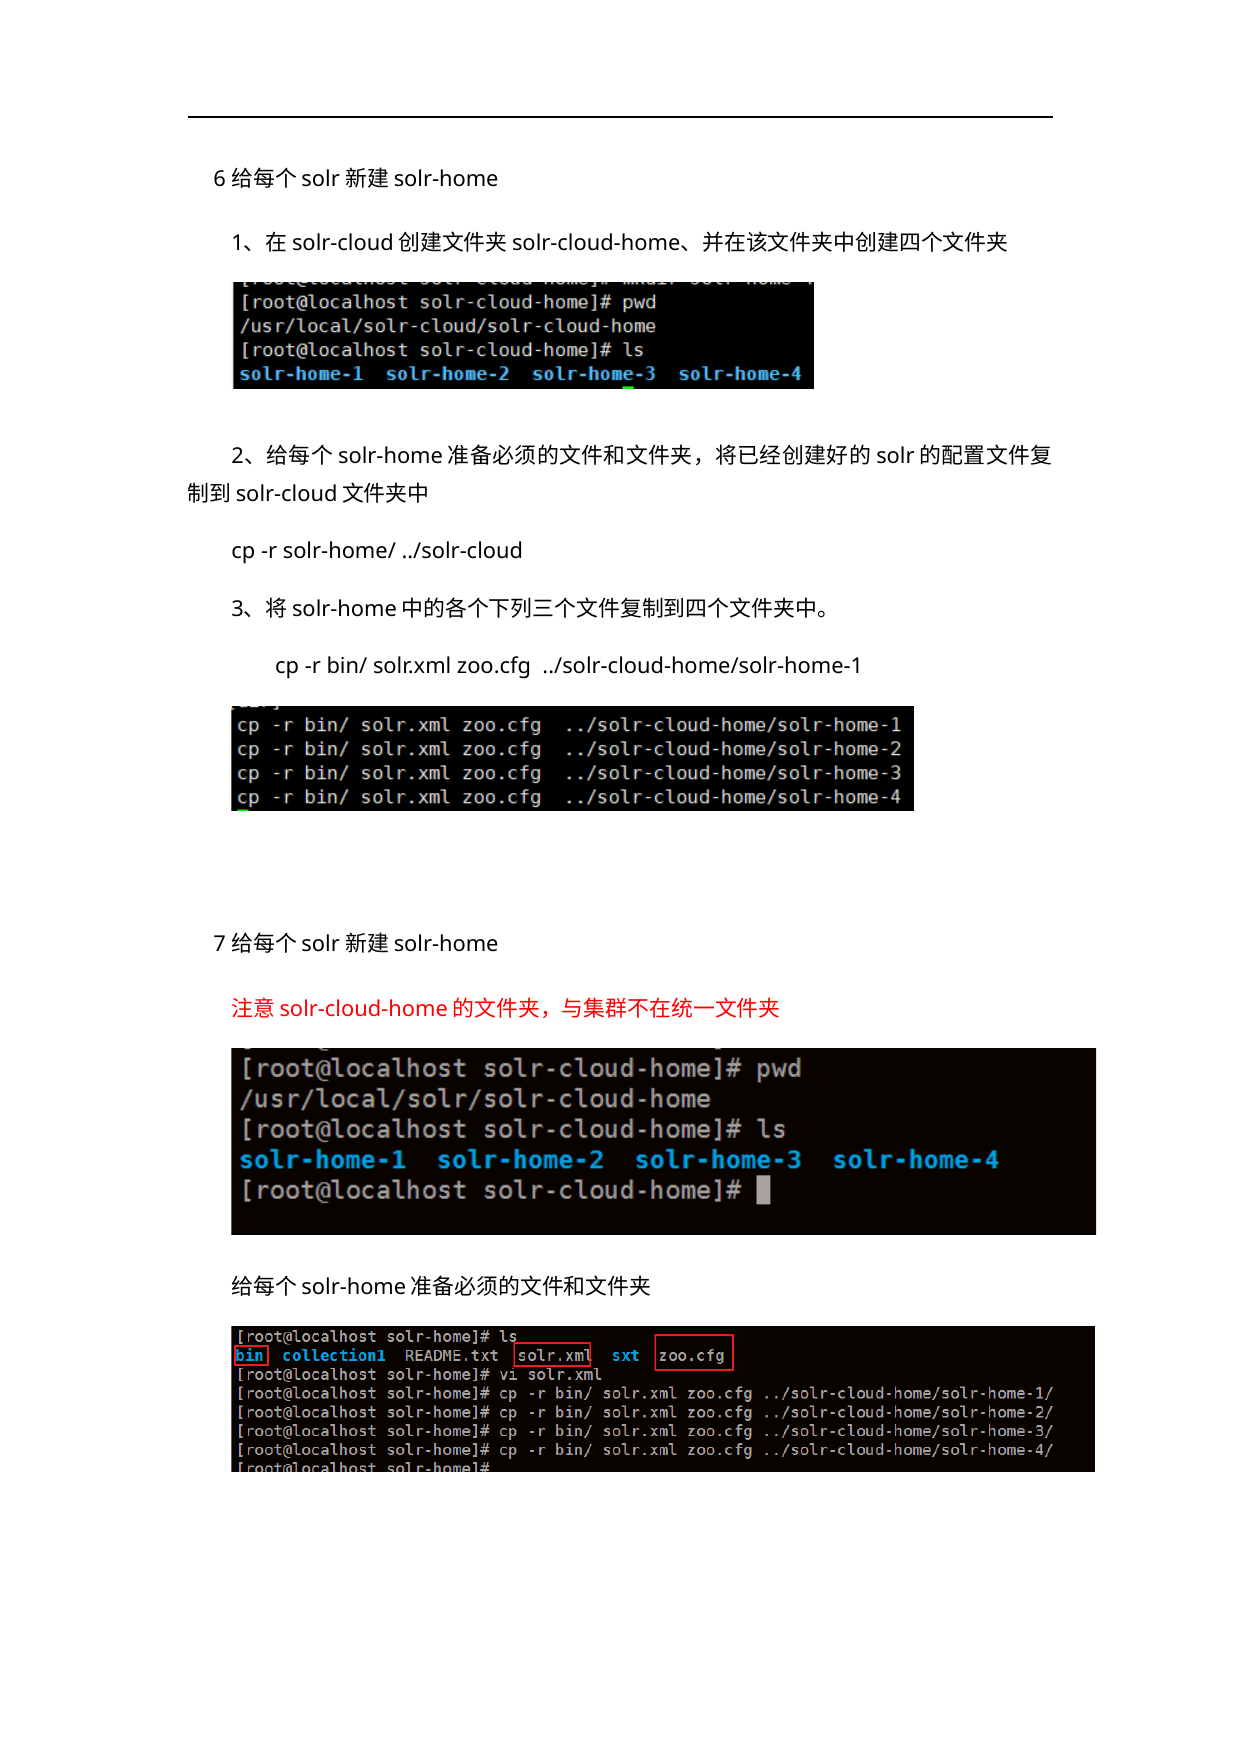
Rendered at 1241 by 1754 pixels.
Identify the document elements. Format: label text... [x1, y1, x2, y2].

text 2、给每个solr-home准备必须的文件和文件夹，将已经创建好的solr的配置文件复制到solr-cloud文件夹中 [187, 438, 1053, 508]
text cp -r solr-home/ ../solr-cloud [187, 533, 1053, 566]
text 1、在solr-cloud创建文件夹solr-cloud-home、并在该文件夹中创建四个文件夹 [187, 225, 1053, 257]
subtitle 给每个solr 新建solr-home [187, 161, 1053, 193]
subtitle 给每个solr 新建solr-home [187, 926, 1053, 958]
text 3、将solr-home中的各个下列三个文件复制到四个文件夹中。 [187, 591, 1053, 623]
text 给每个solr-home准备必须的文件和文件夹 [187, 1268, 1053, 1301]
picture [231, 282, 814, 389]
picture [231, 1326, 1095, 1472]
text 注意solr-cloud-home的文件夹，与集群不在统一文件夹 [187, 990, 1053, 1023]
picture [231, 706, 914, 811]
text cp -r bin/ solr.xml zoo.cfg ../solr-cloud-home/solr-home-1 [187, 649, 1053, 682]
picture [231, 1048, 1097, 1235]
